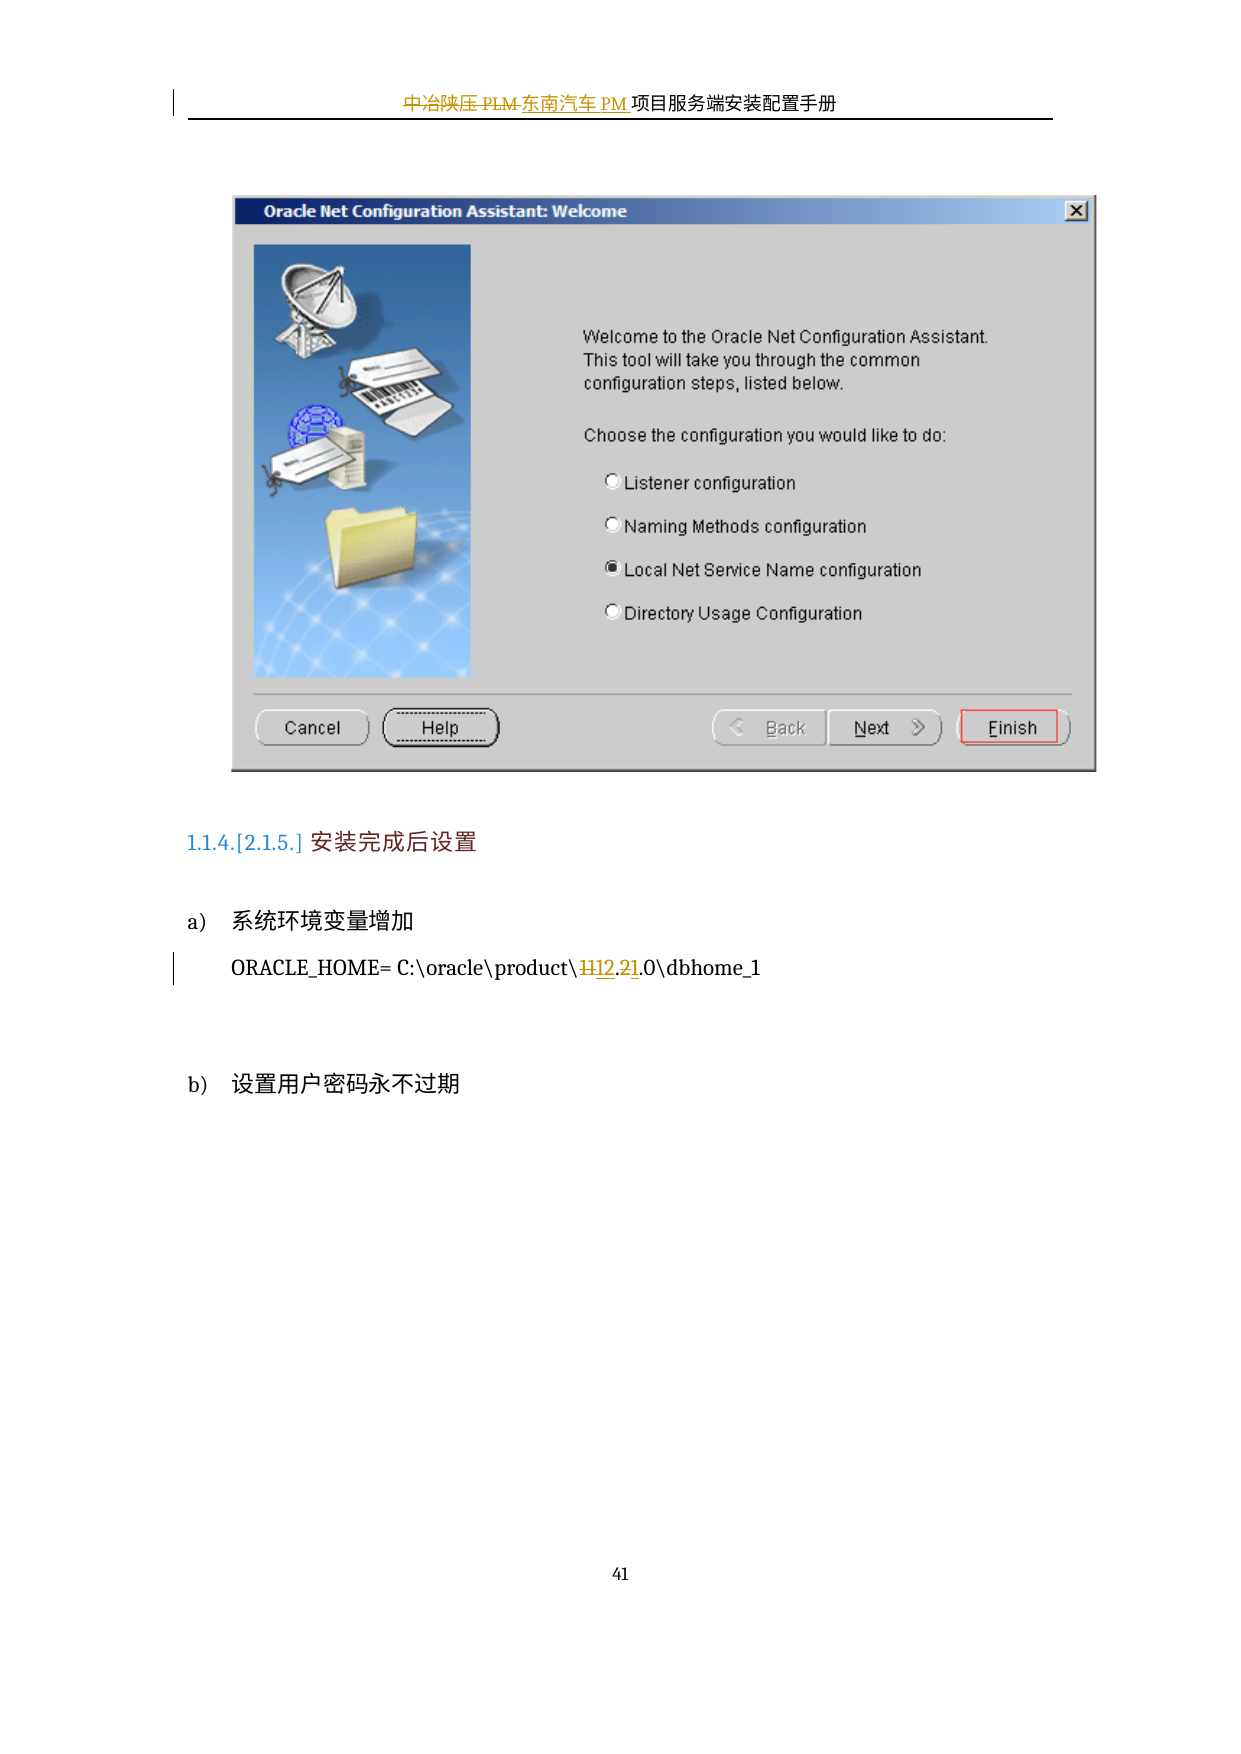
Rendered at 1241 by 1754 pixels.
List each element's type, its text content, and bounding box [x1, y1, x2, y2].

subtitle 安装完成后设置 [187, 808, 1053, 873]
text ORACLE_HOME= C:\oracle\product\..0\dbhome_1 [231, 952, 1053, 985]
list 设置用户密码永不过期 [187, 1050, 1053, 1115]
picture [231, 195, 1097, 772]
list 系统环境变量增加 [187, 887, 1053, 952]
